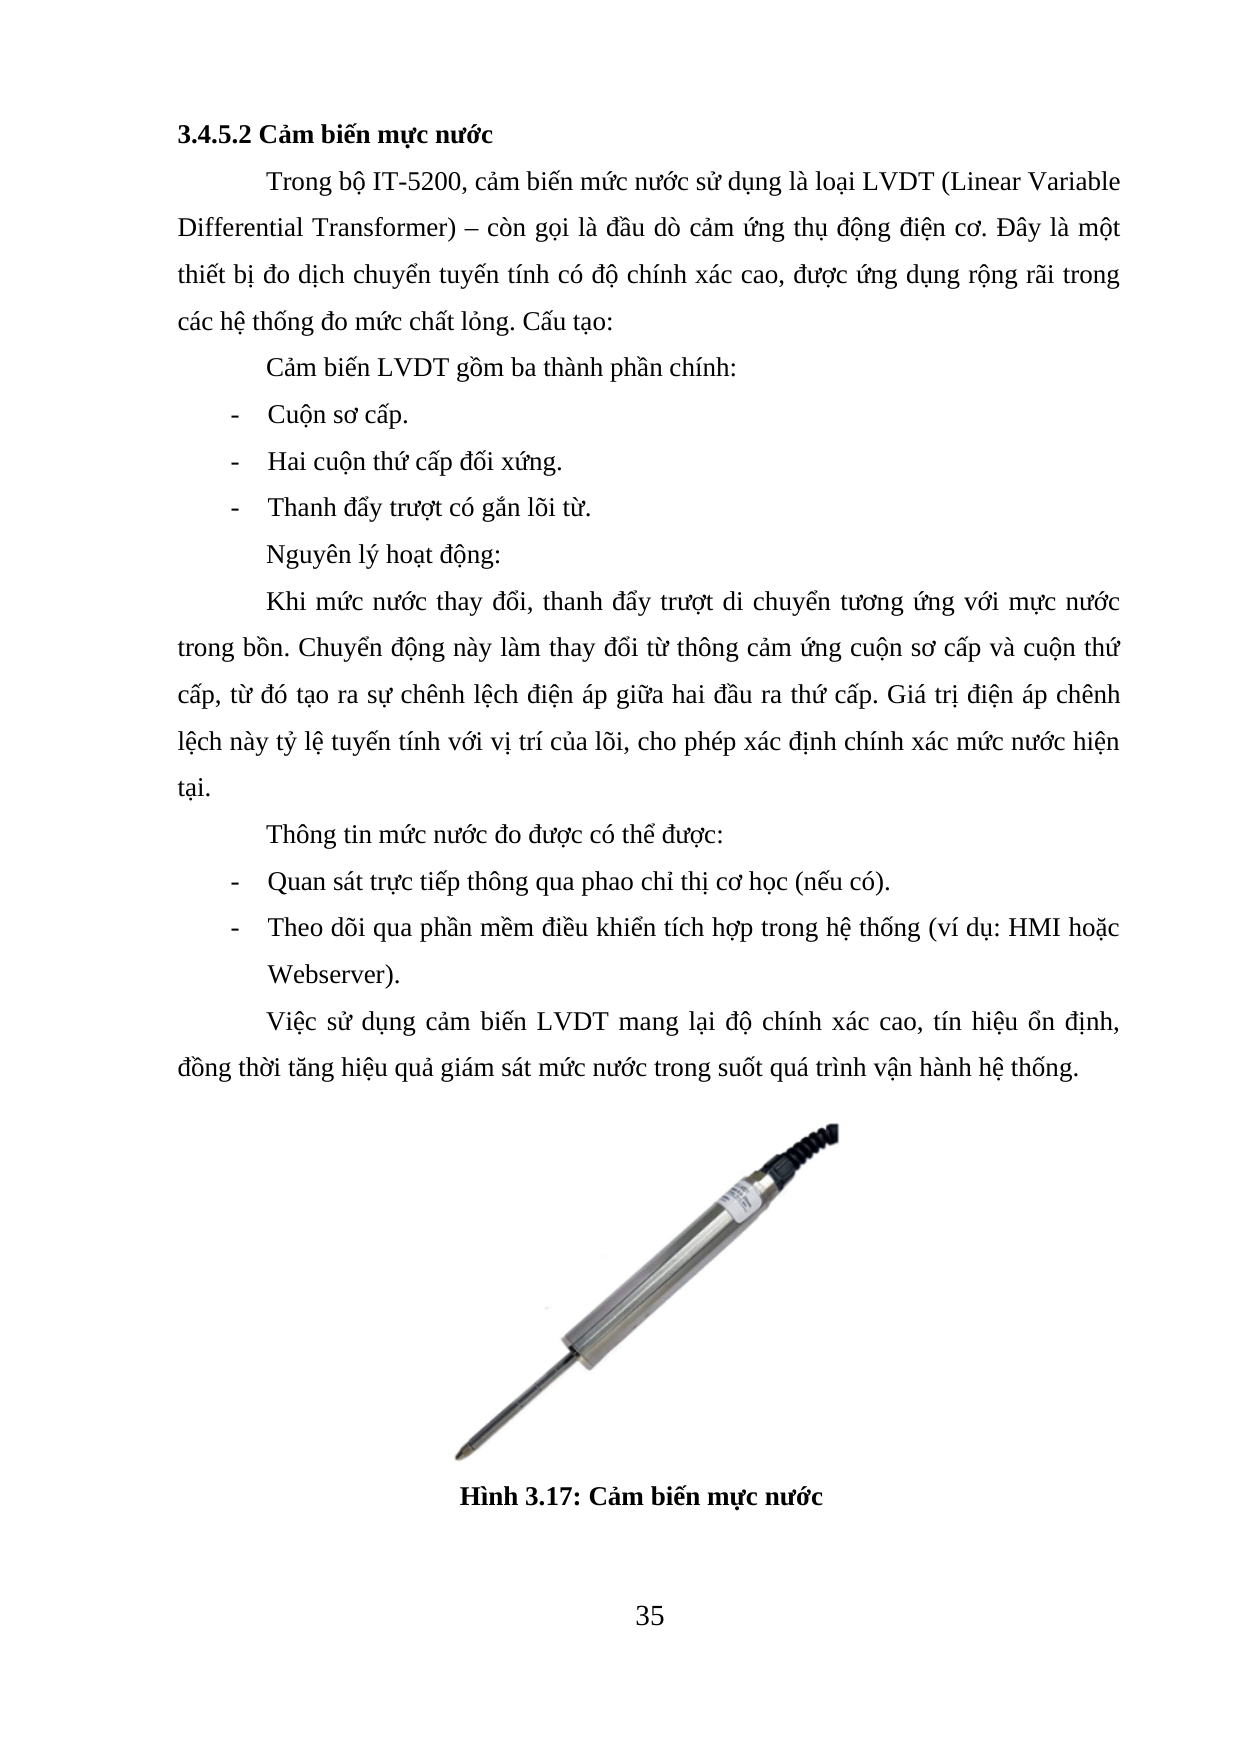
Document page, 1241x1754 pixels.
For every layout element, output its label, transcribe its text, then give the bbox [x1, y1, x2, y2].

text Việc sử dụng cảm biến LVDT mang lại độ chính xác cao, tín hiệu ổn định, đồng thời tăng hiệu quả giám sát mức nước trong suốt quá trình vận hành hệ thống. [177, 1005, 1122, 1083]
text 3.4.5.2 Cảm biến mực nước [177, 118, 1122, 149]
list Cuộn sơ cấp. [230, 398, 1122, 429]
text Trong bộ IT-5200, cảm biến mức nước sử dụng là loại LVDT (Linear Variable Differential Transformer) – còn gọi là đầu dò cảm ứng thụ động điện cơ. Đây là một thiết bị đo dịch chuyển tuyến tính có độ chính xác cao, được ứng dụng rộng rãi trong các hệ thống đo mức chất lỏng. Cấu tạo: [177, 165, 1122, 336]
list Quan sát trực tiếp thông qua phao chỉ thị cơ học (nếu có). [230, 865, 1122, 896]
text Cảm biến LVDT gồm ba thành phần chính: [177, 351, 1122, 383]
list Thanh đẩy trượt có gắn lõi từ. [230, 491, 1122, 523]
text Thông tin mức nước đo được có thể được: [177, 818, 1122, 849]
list Hai cuộn thứ cấp đối xứng. [230, 445, 1122, 476]
picture [434, 1112, 852, 1481]
text Nguyên lý hoạt động: [177, 538, 1122, 569]
list Theo dõi qua phần mềm điều khiển tích hợp trong hệ thống (ví dụ: HMI hoặc Webserver). [230, 911, 1122, 989]
text Khi mức nước thay đổi, thanh đẩy trượt di chuyển tương ứng với mực nước trong bồn. Chuyển động này làm thay đổi từ thông cảm ứng cuộn sơ cấp và cuộn thứ cấp, từ đó tạo ra sự chênh lệch điện áp giữa hai đầu ra thứ cấp. Giá trị điện áp chênh lệch này tỷ lệ tuyến tính với vị trí của lõi, cho phép xác định chính xác mức nước hiện tại. [177, 585, 1122, 803]
